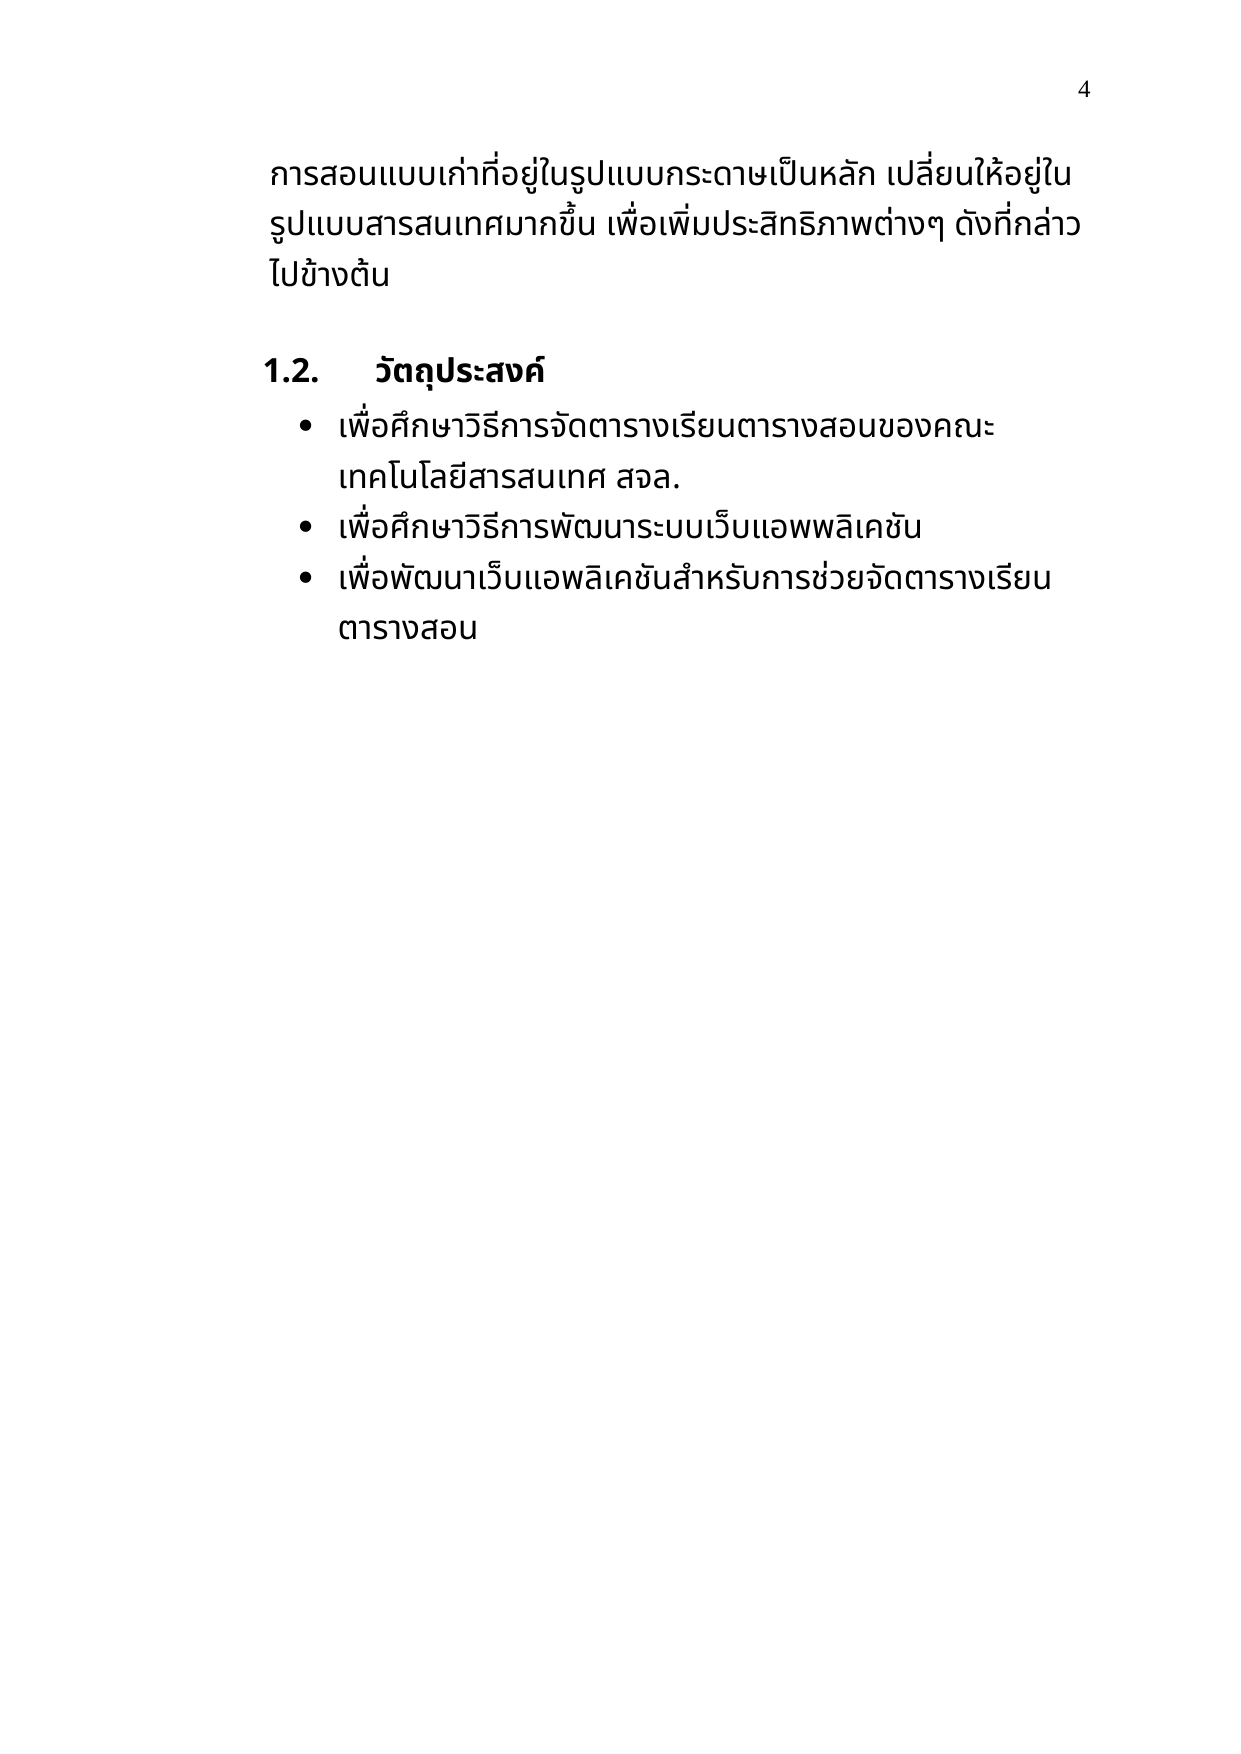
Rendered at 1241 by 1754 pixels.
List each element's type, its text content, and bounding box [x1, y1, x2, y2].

list เพื่อพัฒนาเว็บแอพลิเคชันสำหรับการช่วยจัดตารางเรียนตารางสอน [300, 554, 1090, 654]
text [269, 150, 1090, 301]
list เพื่อศึกษาวิธีการจัดตารางเรียนตารางสอนของคณะเทคโนโลยีสารสนเทศ สจล. [300, 402, 1090, 503]
subtitle วัตถุประสงค์ [262, 347, 1090, 397]
list เพื่อศึกษาวิธีการพัฒนาระบบเว็บแอพพลิเคชัน [300, 503, 1090, 554]
